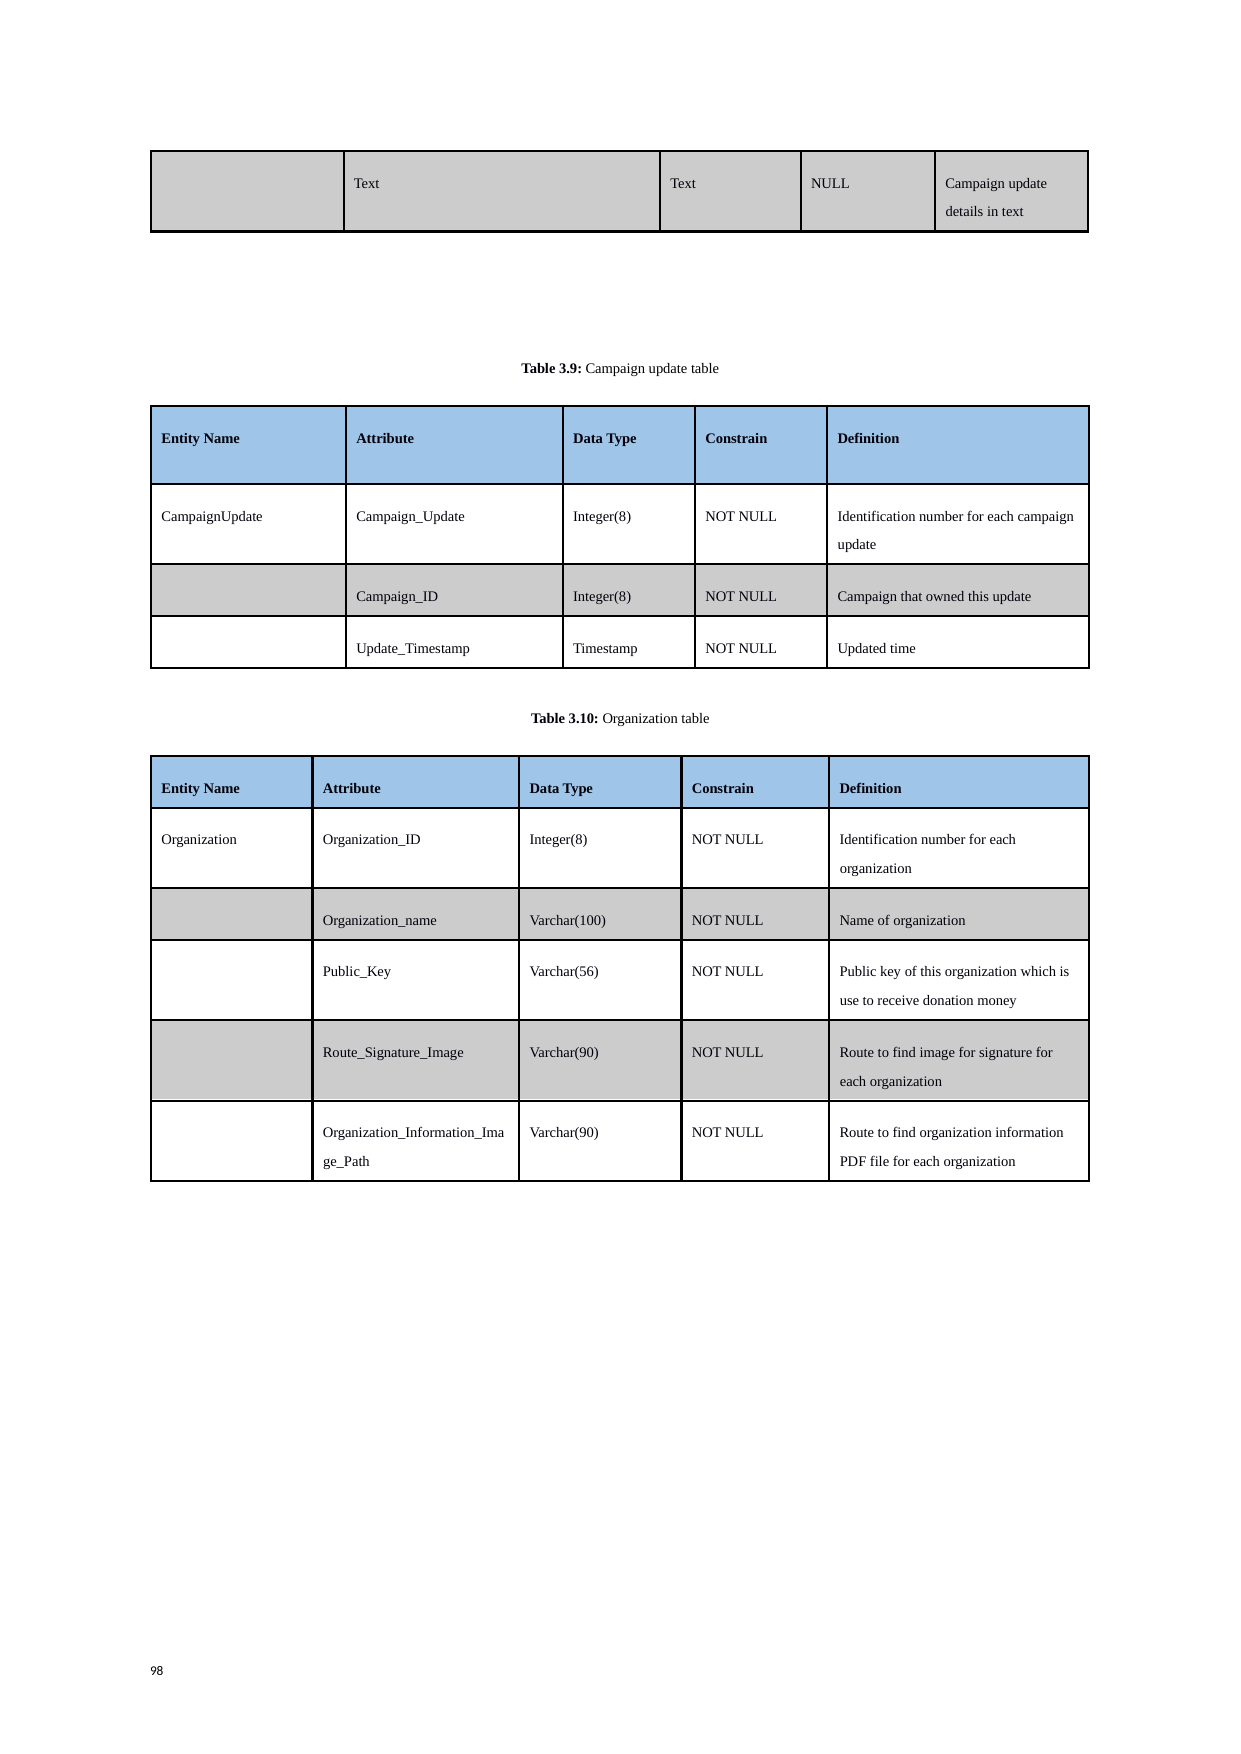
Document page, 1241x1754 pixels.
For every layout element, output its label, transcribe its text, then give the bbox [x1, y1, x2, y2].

table_header Constrain [696, 407, 826, 483]
table_cell Route_Signature_Image [314, 1021, 518, 1099]
table_header Entity Name [152, 407, 345, 483]
table_cell Text [661, 152, 800, 230]
text Table 3.9: Campaign update table [150, 347, 1090, 376]
table_cell Text [345, 152, 659, 230]
table_cell NOT NULL [683, 1021, 828, 1099]
table_cell Route to find image for signature for each organization [830, 1021, 1088, 1099]
table_cell Varchar(100) [520, 889, 680, 939]
table_cell NOT NULL [696, 485, 826, 563]
table_header Data Type [520, 757, 680, 807]
table_cell Name of organization [830, 889, 1088, 939]
table_cell Timestamp [564, 617, 694, 667]
table_header Definition [830, 757, 1088, 807]
table_cell [152, 1102, 311, 1180]
table_cell Organization [152, 809, 311, 887]
table_cell NOT NULL [696, 565, 826, 615]
text Table 3.10: Organization table [150, 697, 1090, 726]
table_cell Update_Timestamp [347, 617, 562, 667]
table_cell Identification number for each organization [830, 809, 1088, 887]
table_cell Public key of this organization which is use to receive donation money [830, 941, 1088, 1019]
table_cell Varchar(90) [520, 1102, 680, 1180]
table_cell Identification number for each campaign update [828, 485, 1088, 563]
table_cell NOT NULL [696, 617, 826, 667]
table_cell Route to find organization information PDF file for each organization [830, 1102, 1088, 1180]
table_cell Updated time [828, 617, 1088, 667]
table_cell Organization_ID [314, 809, 518, 887]
table_cell Varchar(56) [520, 941, 680, 1019]
table_cell Integer(8) [564, 485, 694, 563]
table_cell Integer(8) [520, 809, 680, 887]
table_cell Campaign update details in text [936, 152, 1087, 230]
table_cell [152, 617, 345, 667]
table_cell [152, 889, 311, 939]
table_cell [152, 565, 345, 615]
table_cell NOT NULL [683, 809, 828, 887]
table_cell NOT NULL [683, 889, 828, 939]
table_cell [152, 152, 343, 230]
table_cell CampaignUpdate [152, 485, 345, 563]
table_cell NOT NULL [683, 941, 828, 1019]
table_header Definition [828, 407, 1088, 483]
table_cell Campaign_Update [347, 485, 562, 563]
table_cell Varchar(90) [520, 1021, 680, 1099]
table_cell [152, 1021, 311, 1099]
table_cell Organization_Information_Image_Path [314, 1102, 518, 1180]
table_cell Campaign_ID [347, 565, 562, 615]
table_header Attribute [347, 407, 562, 483]
table_header Attribute [314, 757, 518, 807]
table_cell NULL [802, 152, 934, 230]
table_header Data Type [564, 407, 694, 483]
table_cell NOT NULL [683, 1102, 828, 1180]
table_header Entity Name [152, 757, 311, 807]
table_cell Campaign that owned this update [828, 565, 1088, 615]
table_cell Organization_name [314, 889, 518, 939]
table_cell Public_Key [314, 941, 518, 1019]
table_cell Integer(8) [564, 565, 694, 615]
table_header Constrain [683, 757, 828, 807]
table_cell [152, 941, 311, 1019]
